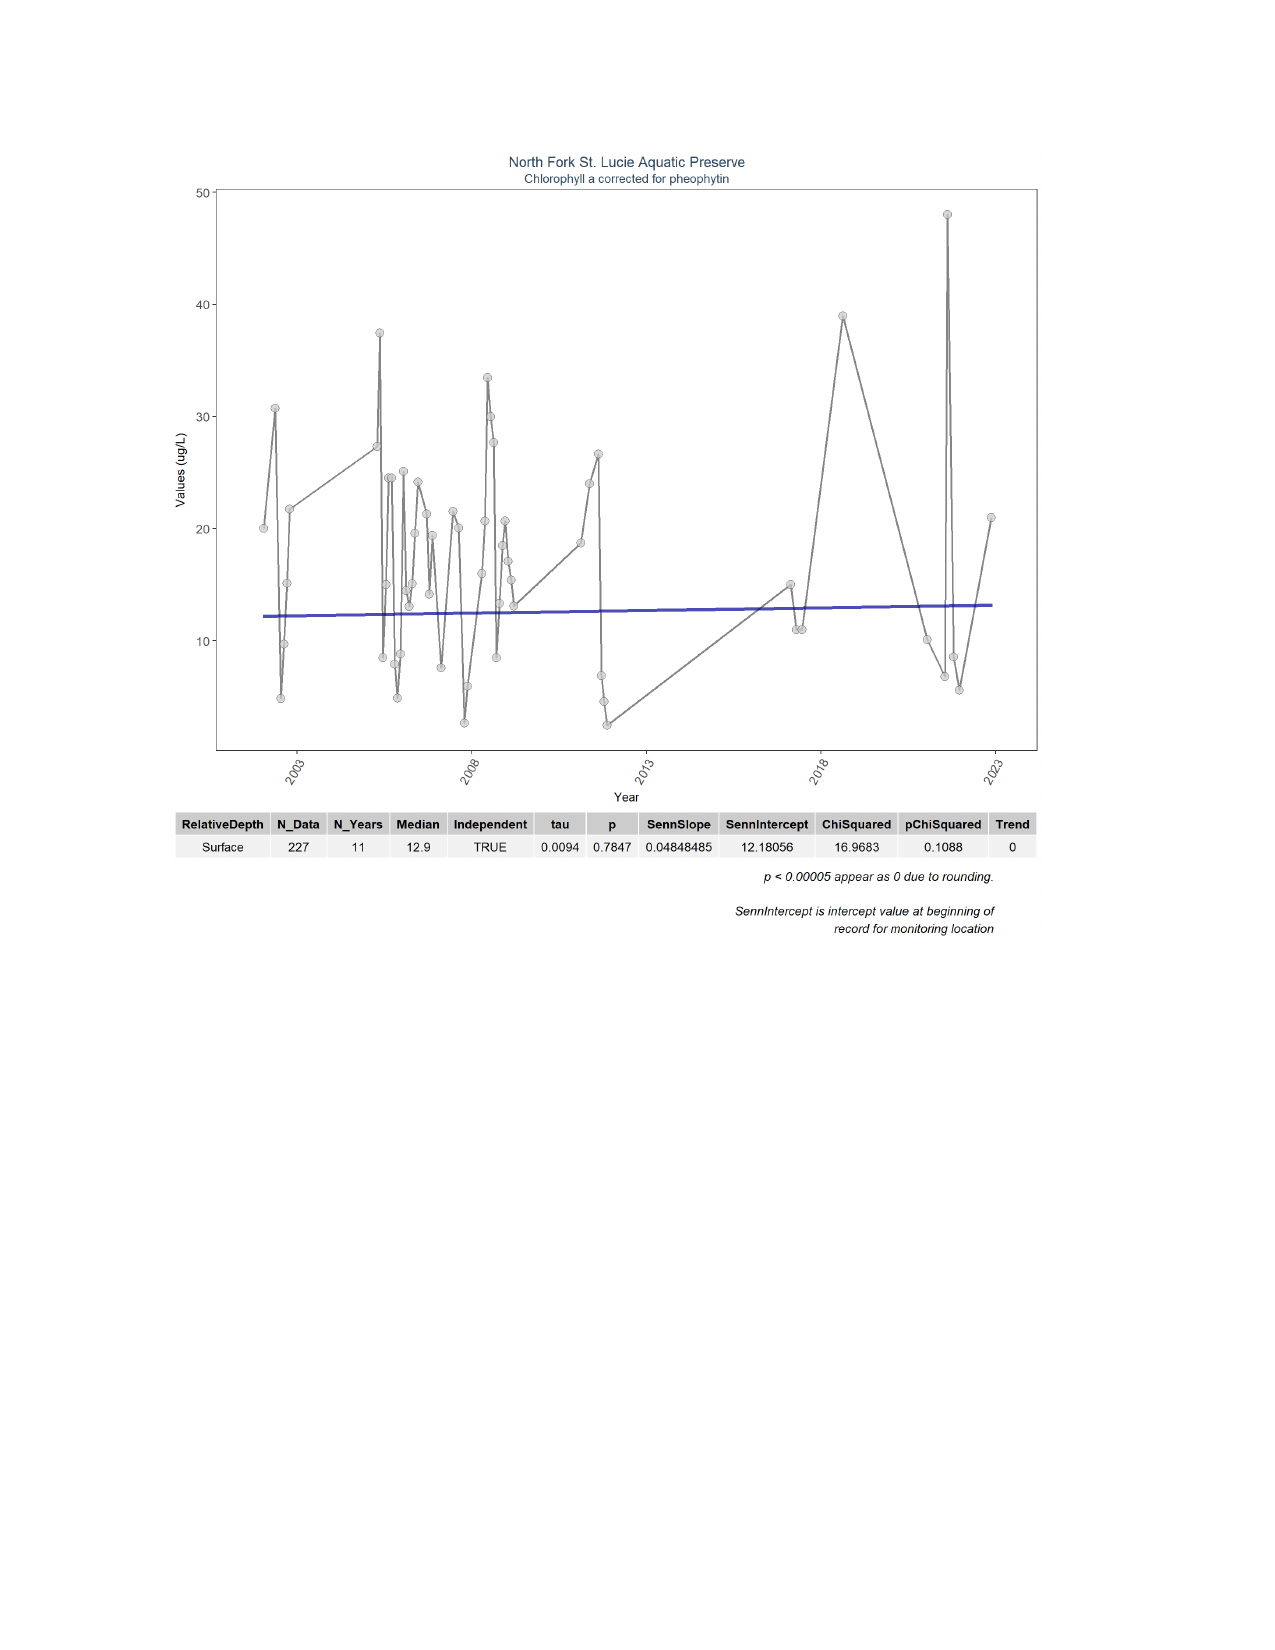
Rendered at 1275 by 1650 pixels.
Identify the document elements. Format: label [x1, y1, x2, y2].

picture [168, 150, 1044, 938]
